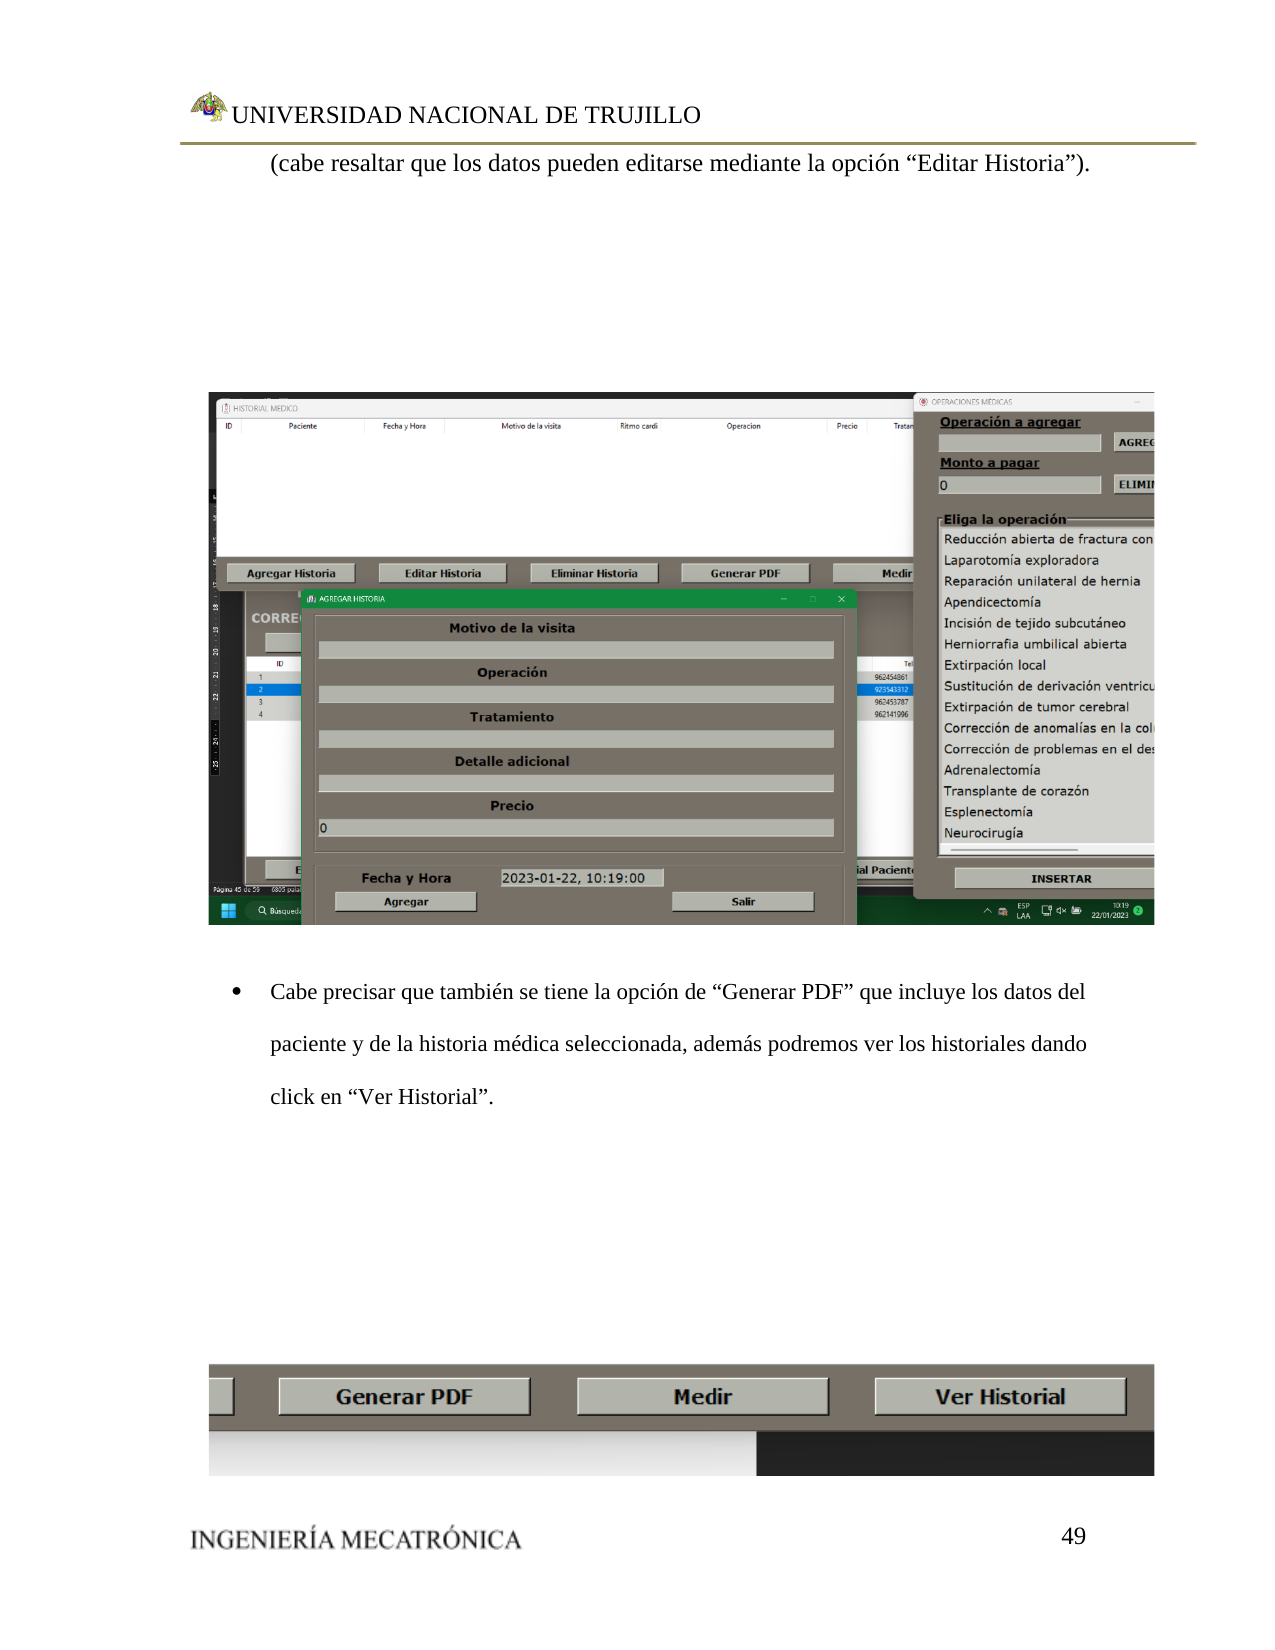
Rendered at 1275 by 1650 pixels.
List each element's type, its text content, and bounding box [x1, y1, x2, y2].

list Cabe precisar que también se tiene la opción de “Generar PDF” que incluye los datos del paciente y de la historia médica seleccionada, además podremos ver los historiales dando click en “Ver Historial”. [233, 978, 1112, 1109]
picture [190, 91, 228, 123]
picture [176, 1509, 569, 1570]
picture [208, 1166, 1155, 1476]
picture [208, 392, 1155, 925]
